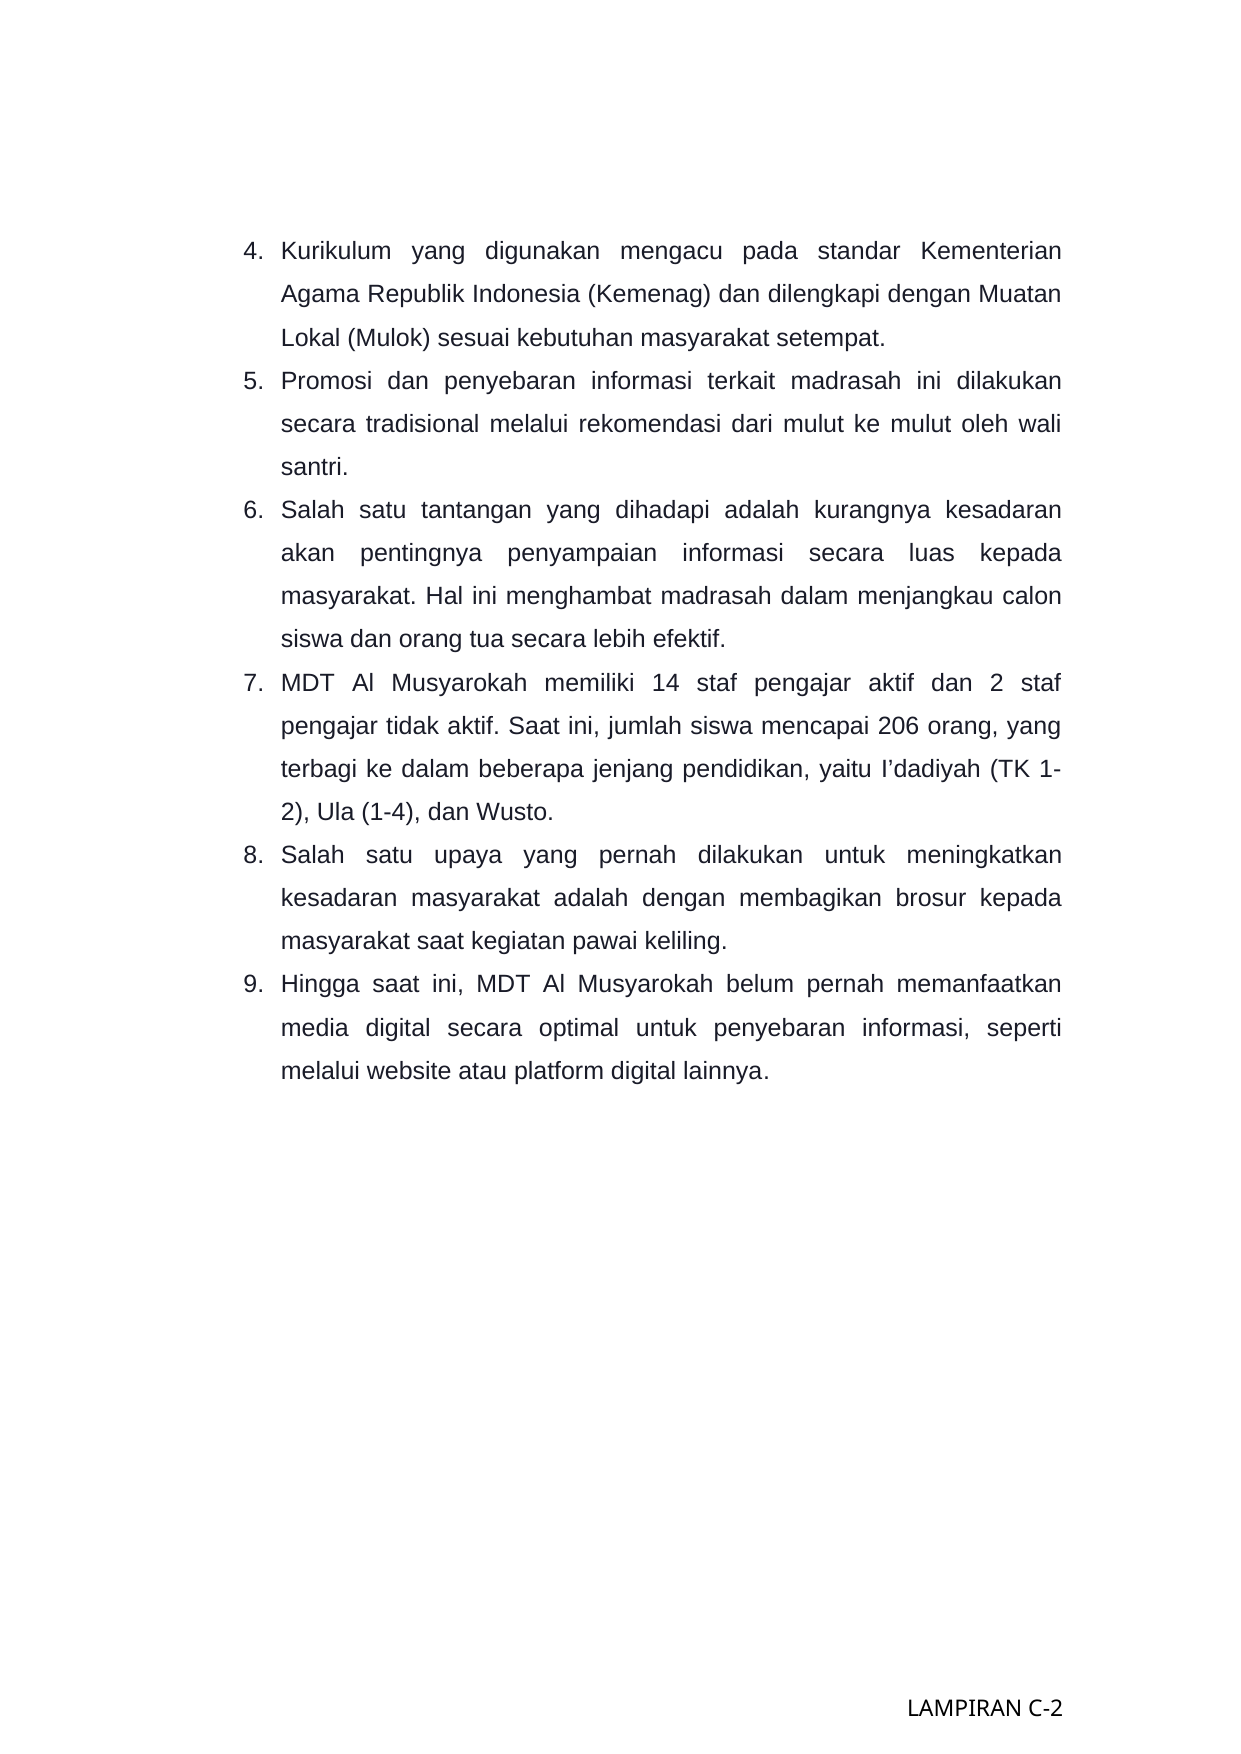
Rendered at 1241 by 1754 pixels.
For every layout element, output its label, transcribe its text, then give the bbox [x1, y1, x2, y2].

list Kurikulum yang digunakan mengacu pada standar Kementerian Agama Republik Indonesia (Kemenag) dan dilengkapi dengan Muatan Lokal (Mulok) sesuai kebutuhan masyarakat setempat. [243, 236, 1063, 351]
list Promosi dan penyebaran informasi terkait madrasah ini dilakukan secara tradisional melalui rekomendasi dari mulut ke mulut oleh wali santri. [243, 366, 1063, 481]
list MDT Al Musyarokah memiliki 14 staf pengajar aktif dan 2 staf pengajar tidak aktif. Saat ini, jumlah siswa mencapai 206 orang, yang terbagi ke dalam beberapa jenjang pendidikan, yaitu I’dadiyah (TK 1-2), Ula (1-4), dan Wusto. [243, 667, 1063, 826]
list Salah satu tantangan yang dihadapi adalah kurangnya kesadaran akan pentingnya penyampaian informasi secara luas kepada masyarakat. Hal ini menghambat madrasah dalam menjangkau calon siswa dan orang tua secara lebih efektif. [243, 495, 1063, 653]
list Hingga saat ini, MDT Al Musyarokah belum pernah memanfaatkan media digital secara optimal untuk penyebaran informasi, seperti melalui website atau platform digital lainnya. [243, 969, 1063, 1084]
list Salah satu upaya yang pernah dilakukan untuk meningkatkan kesadaran masyarakat adalah dengan membagikan brosur kepada masyarakat saat kegiatan pawai keliling. [243, 840, 1063, 955]
